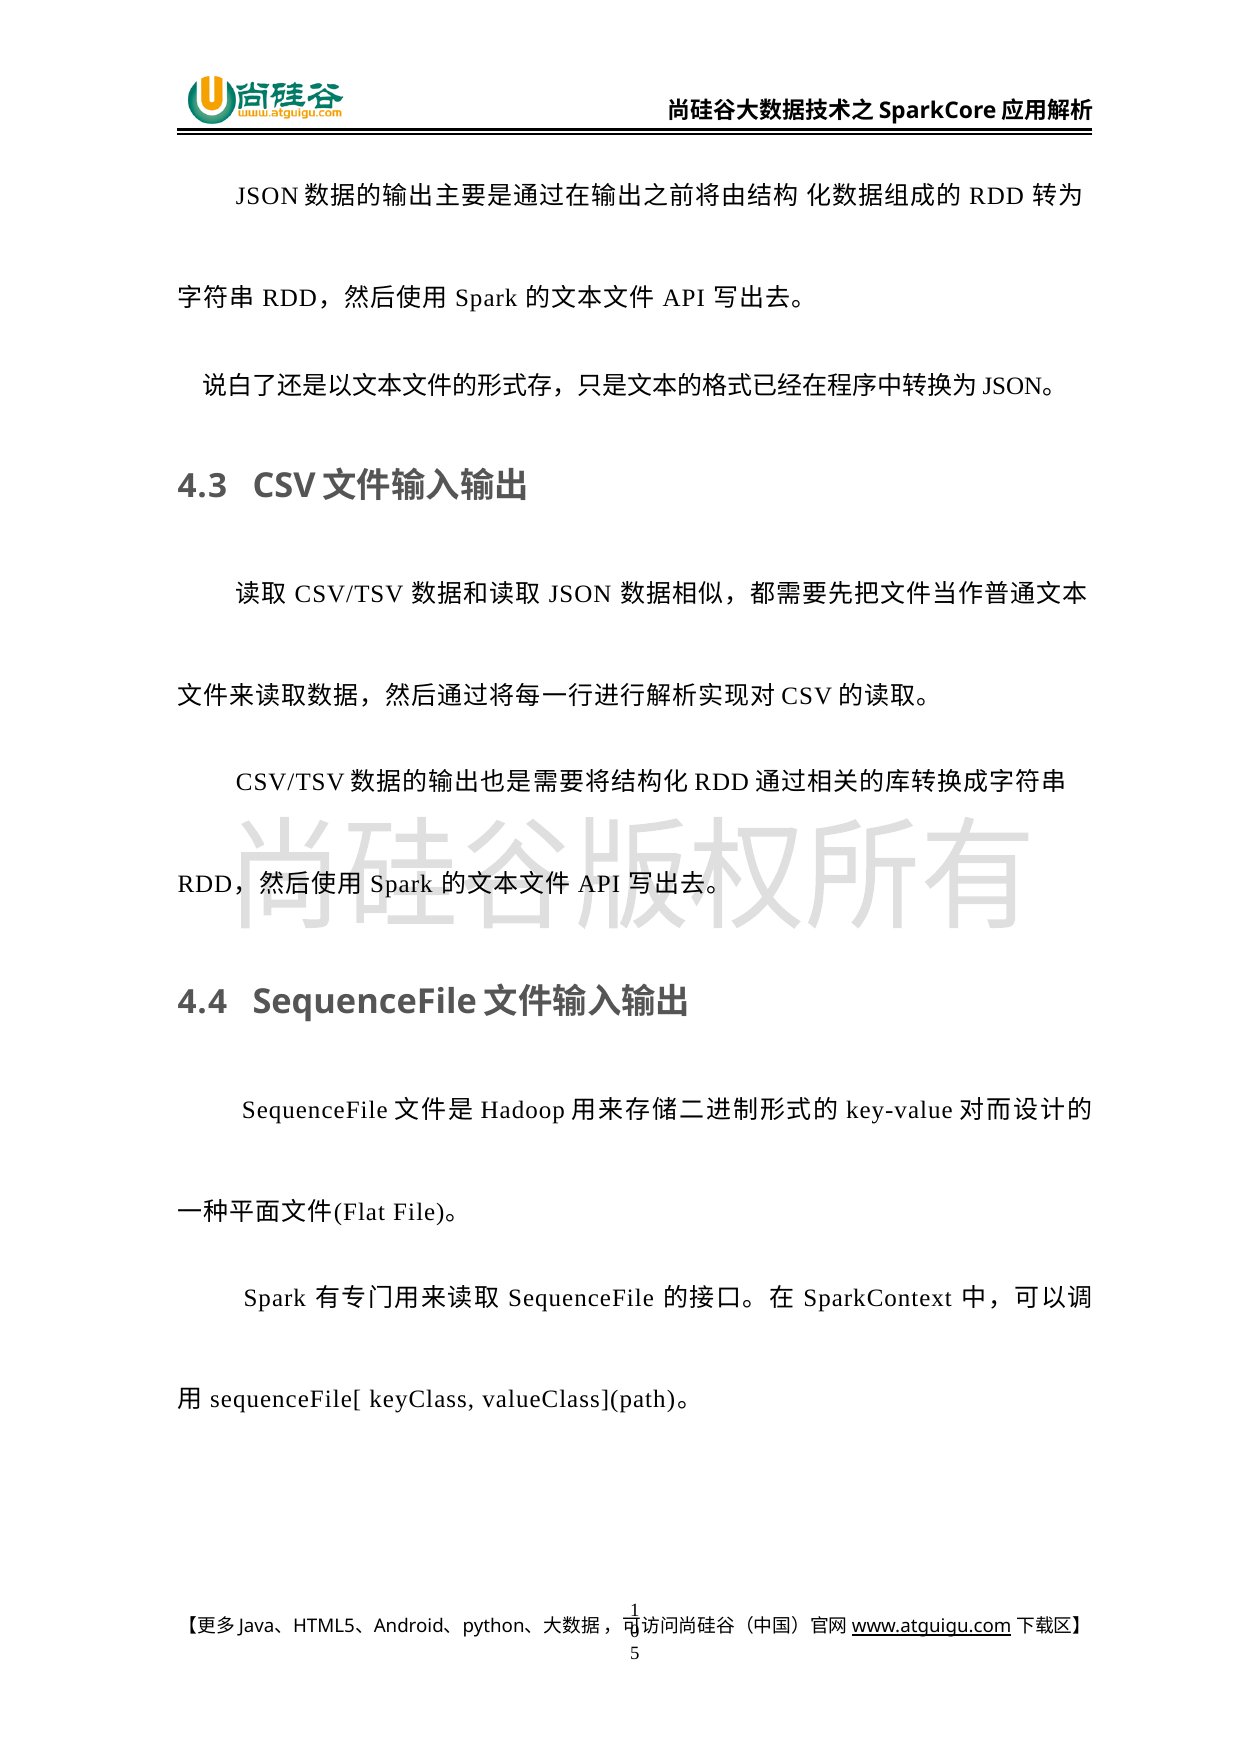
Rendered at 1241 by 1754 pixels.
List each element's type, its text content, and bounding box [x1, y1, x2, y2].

subtitle CSV文件输入输出 [177, 449, 1092, 517]
picture [177, 68, 362, 128]
text JSON数据的输出主要是通过在输出之前将由结构 化数据组成的 RDD 转为字符串 RDD，然后使用 Spark 的文本文件 API 写出去。 [177, 160, 1092, 330]
subtitle SequenceFile文件输入输出 [177, 965, 1092, 1033]
text 读取 CSV/TSV 数据和读取 JSON 数据相似，都需要先把文件当作普通文本文件来读取数据，然后通过将每一行进行解析实现对CSV的读取。 [177, 558, 1092, 727]
text Spark 有专门用来读取 SequenceFile 的接口。在 SparkContext 中，可以调用 sequenceFile[ keyClass, valueClass](path)。 [177, 1261, 1092, 1431]
text CSV/TSV数据的输出也是需要将结构化RDD通过相关的库转换成字符串RDD，然后使用 Spark 的文本文件 API 写出去。 [177, 746, 1092, 915]
text 说白了还是以文本文件的形式存，只是文本的格式已经在程序中转换为JSON。 [177, 350, 1092, 418]
text SequenceFile文件是Hadoop用来存储二进制形式的key-value对而设计的一种平面文件(Flat File)。 [177, 1073, 1092, 1243]
